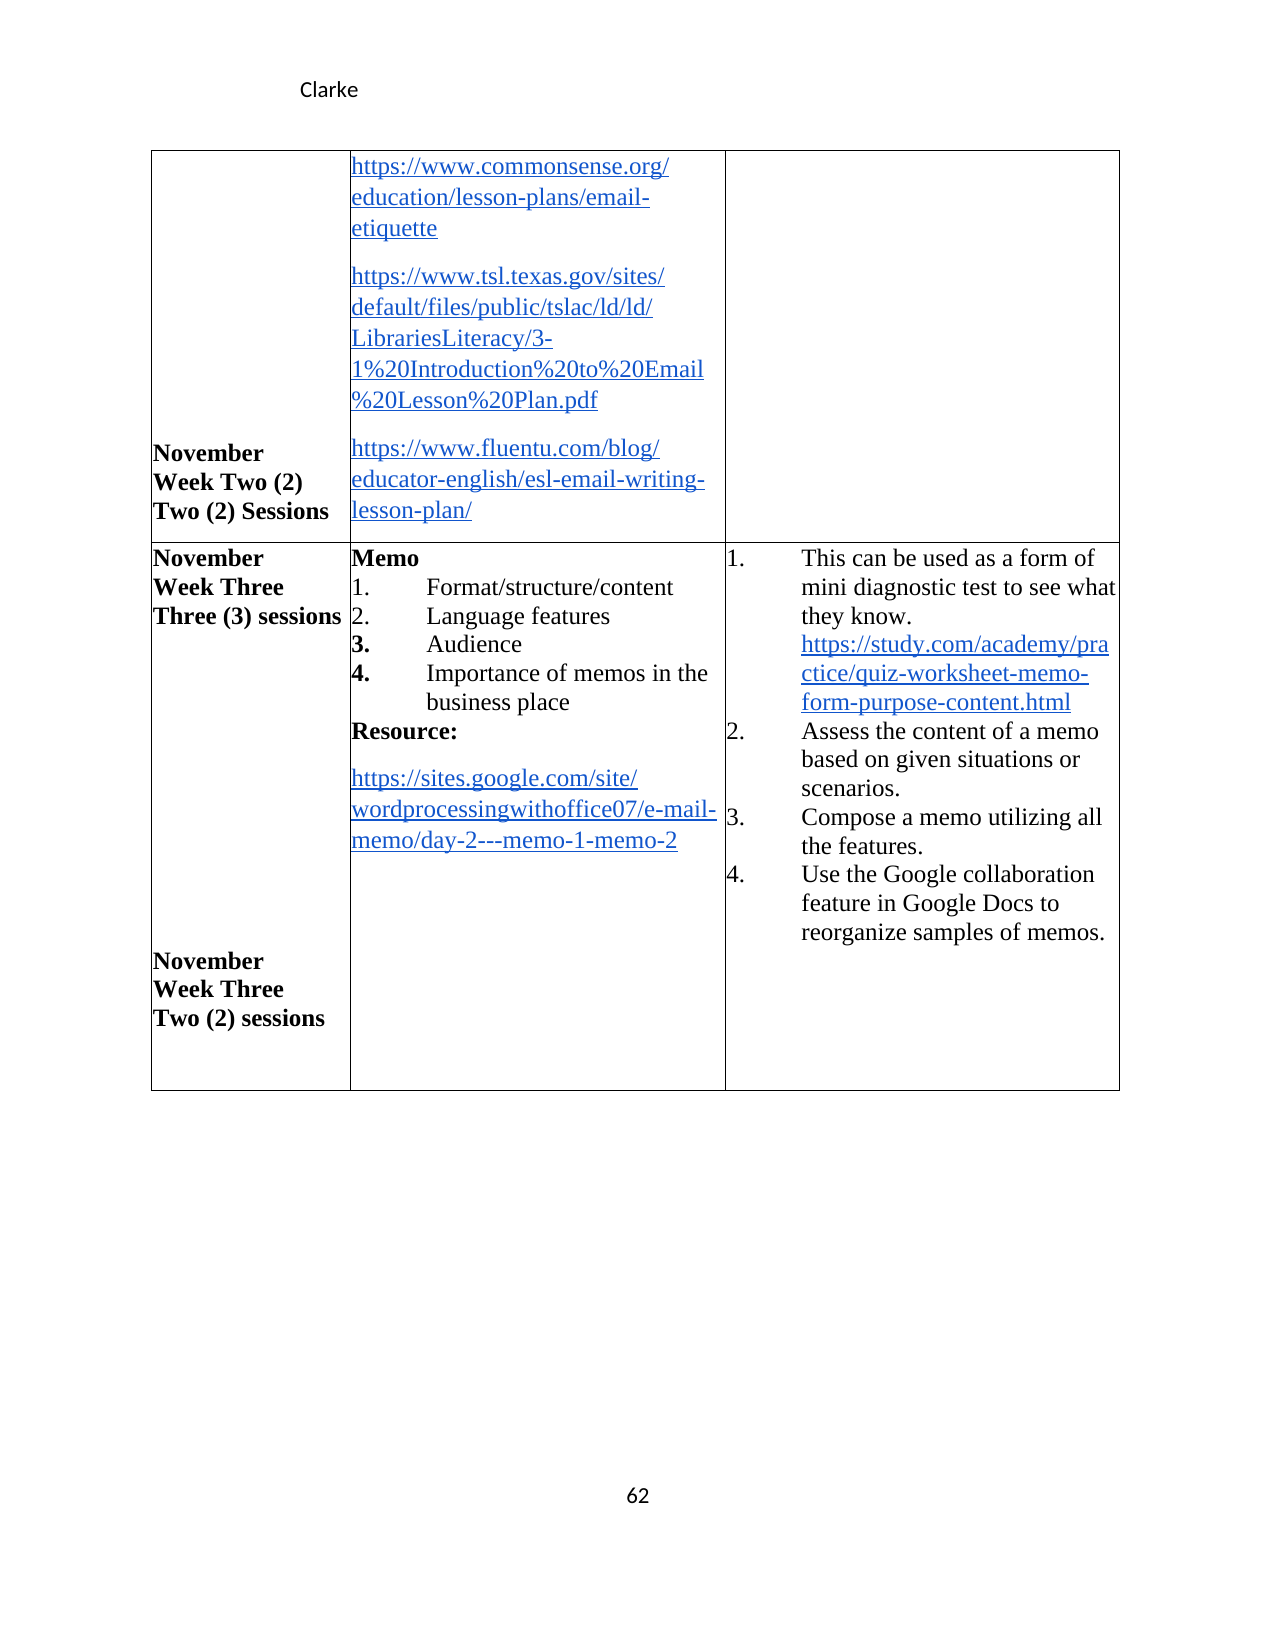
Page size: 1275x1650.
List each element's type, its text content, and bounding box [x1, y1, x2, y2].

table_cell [726, 151, 1119, 542]
table_cell Memo Format/structure/content Language features Audience Importance of memos in the business place Resource: https://sites.google.com/site/wordprocessingwithoffice07/e-mail-memo/day-2---memo-1-memo-2 [351, 543, 725, 1089]
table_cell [152, 151, 350, 542]
table_cell November Week Three Three (3) sessions November Week Three Two (2) sessions [152, 543, 350, 1089]
table_cell This can be used as a form of mini diagnostic test to see what they know. https://study.com/academy/practice/quiz-worksheet-memo-form-purpose-content.html Assess the content of a memo based on given situations or scenarios. Compose a memo utilizing all the features. Use the Google collaboration feature in Google Docs to reorganize samples of memos. [726, 543, 1119, 1089]
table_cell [351, 151, 725, 542]
